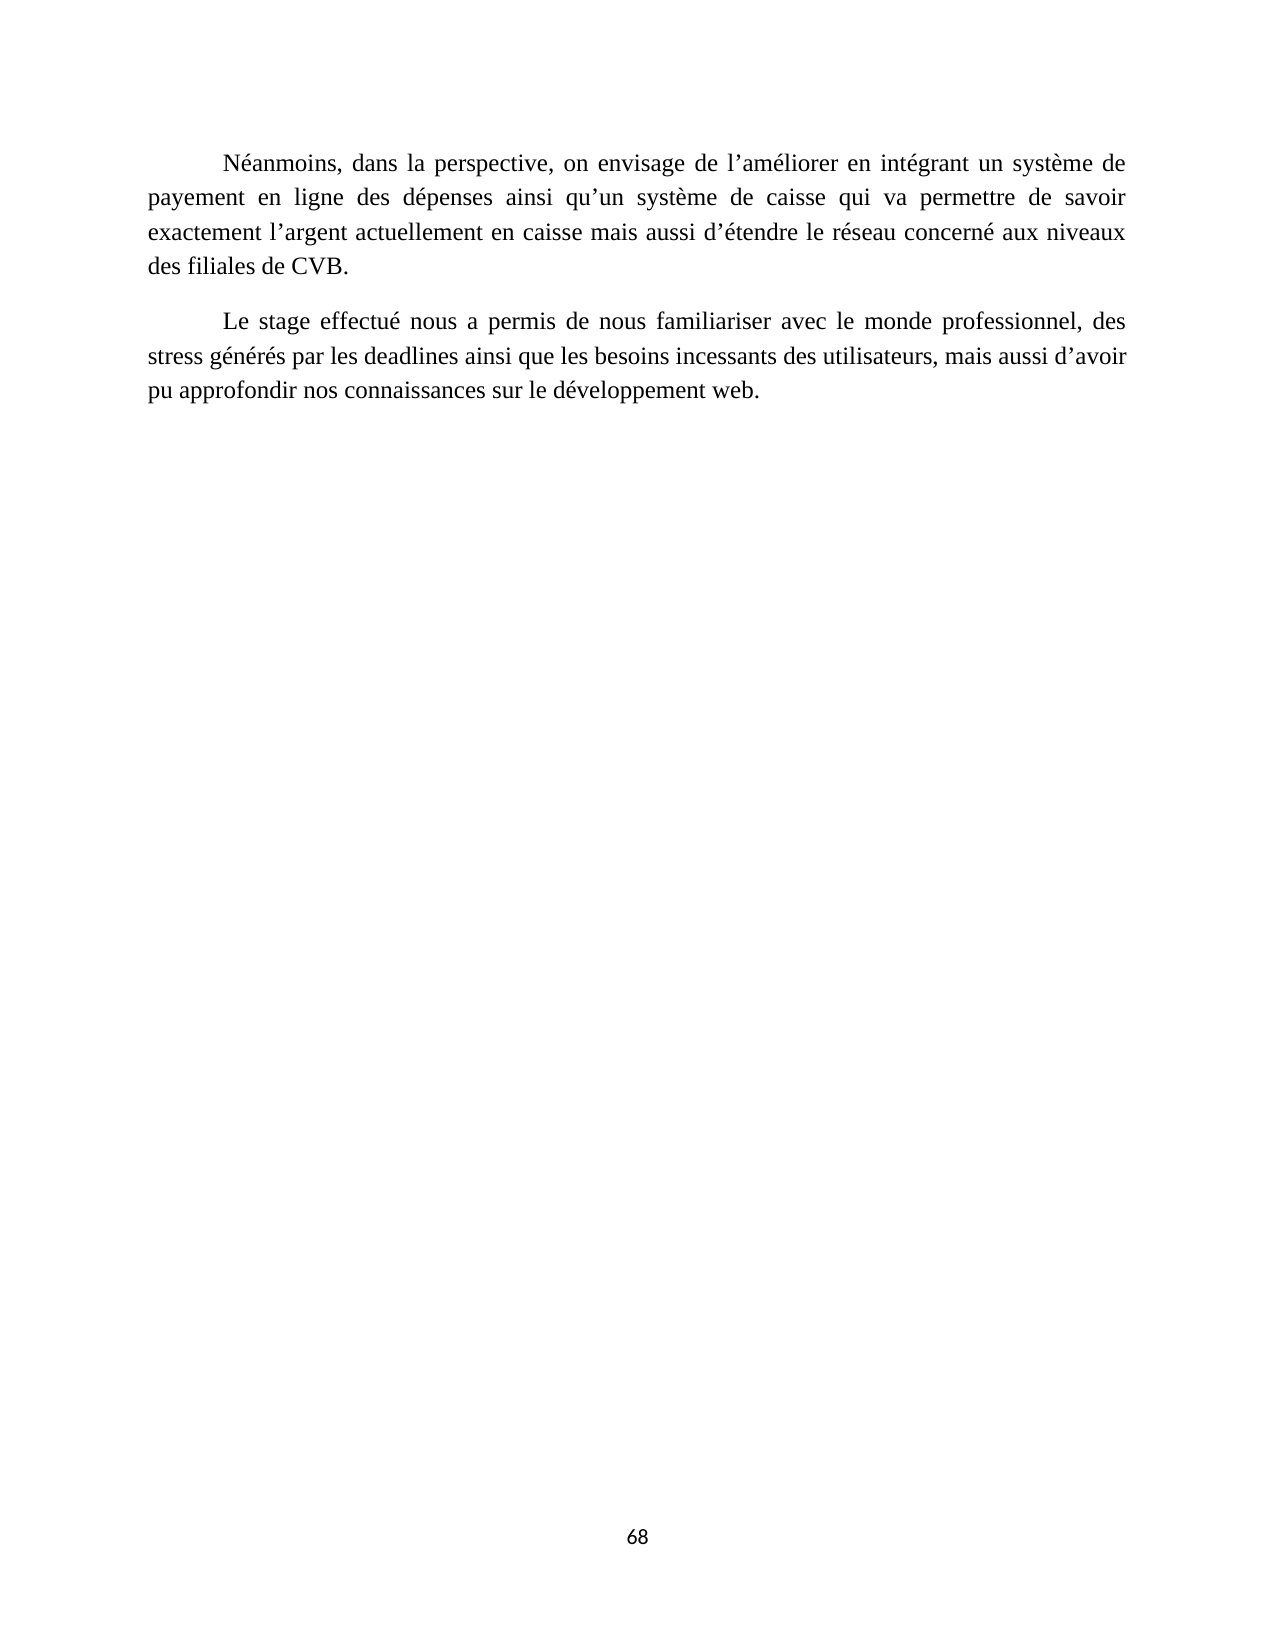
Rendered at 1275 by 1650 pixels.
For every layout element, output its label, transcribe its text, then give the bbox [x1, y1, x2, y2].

text Le stage effectué nous a permis de nous familiariser avec le monde professionnel, des stress générés par les deadlines ainsi que les besoins incessants des utilisateurs, mais aussi d’avoir pu approfondir nos connaissances sur le développement web. [148, 306, 1127, 404]
text Néanmoins, dans la perspective, on envisage de l’améliorer en intégrant un système de payement en ligne des dépenses ainsi qu’un système de caisse qui va permettre de savoir exactement l’argent actuellement en caisse mais aussi d’étendre le réseau concerné aux niveaux des filiales de CVB. [148, 148, 1127, 280]
